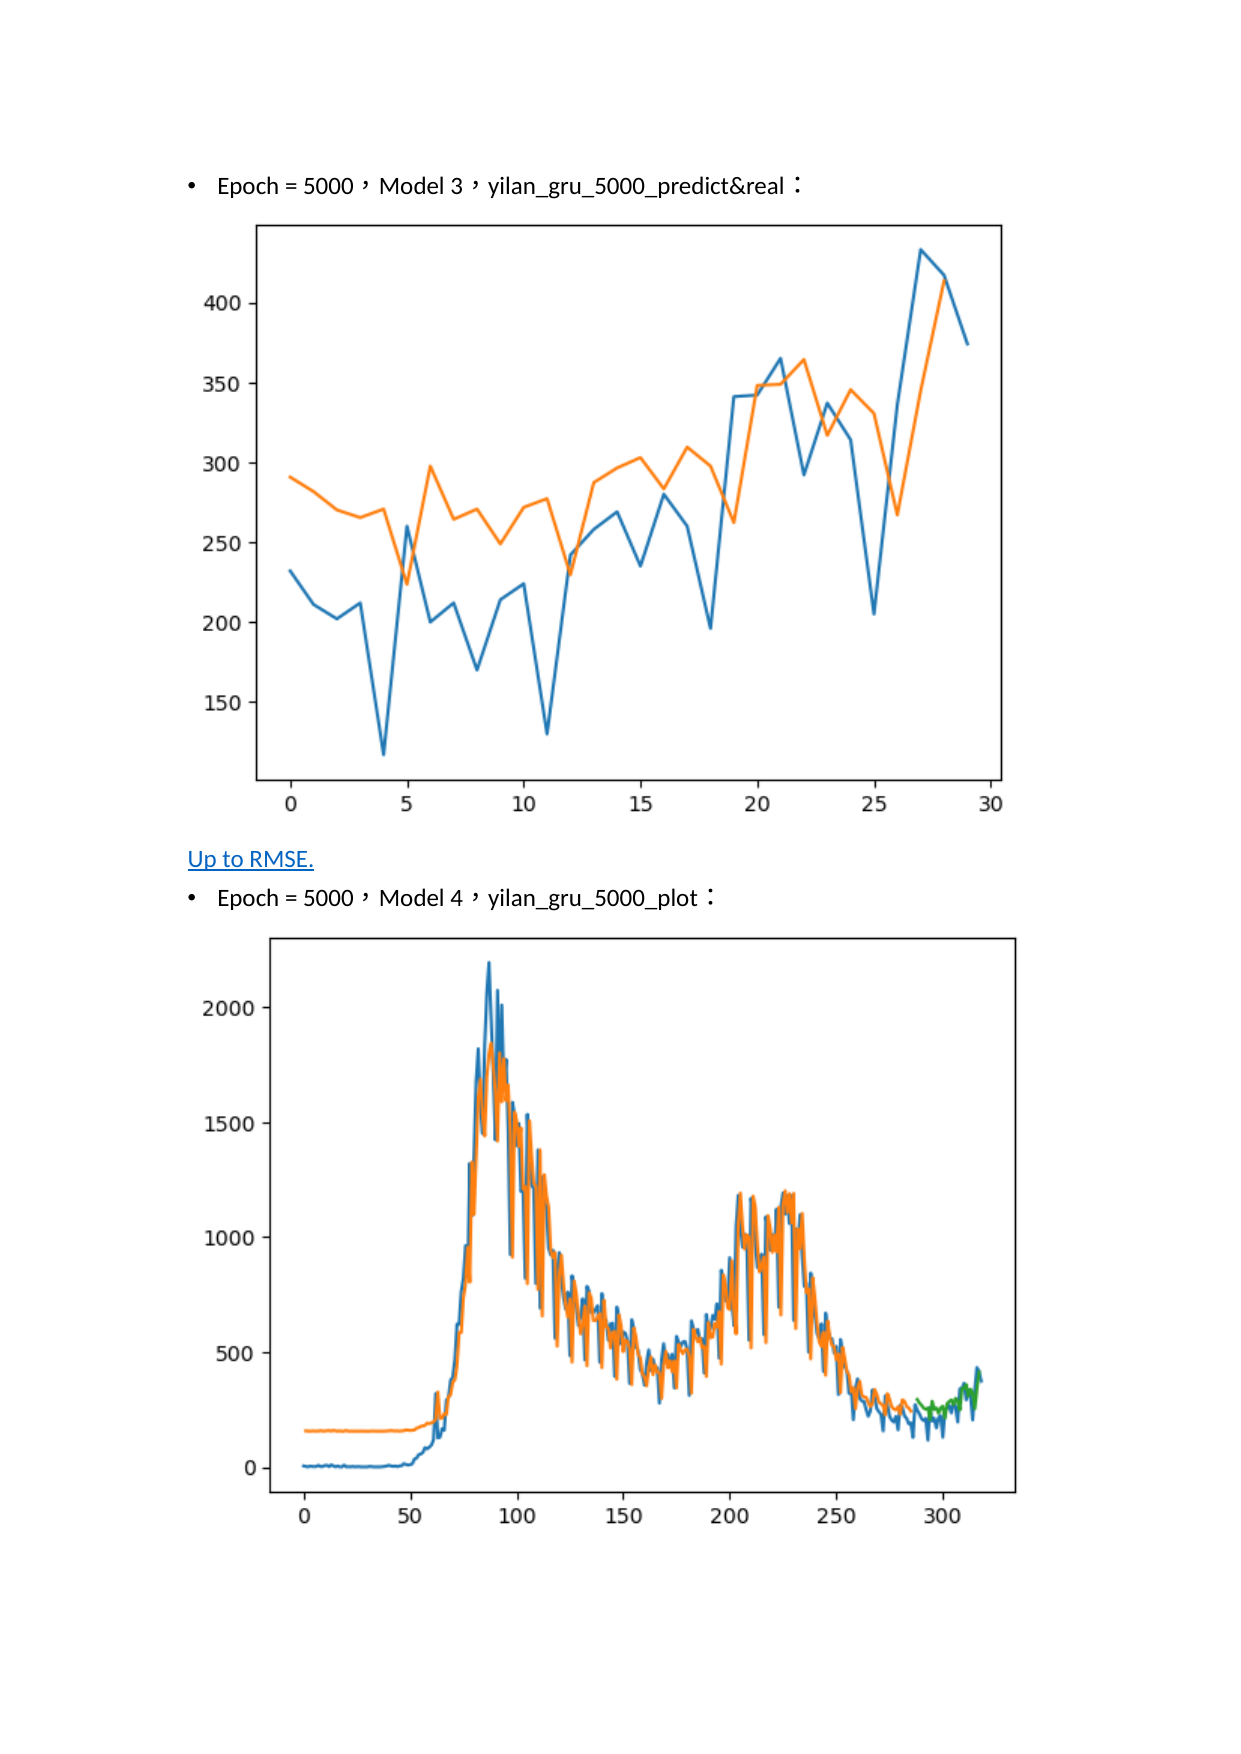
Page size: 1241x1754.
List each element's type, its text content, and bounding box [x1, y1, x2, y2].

text Up to RMSE. [187, 839, 1053, 877]
list Epoch = 5000，Model 3，yilan_gru_5000_predict&real： [187, 164, 1053, 202]
picture [187, 923, 1030, 1543]
picture [187, 210, 1019, 831]
list Epoch = 5000，Model 4，yilan_gru_5000_plot： [187, 877, 1053, 914]
